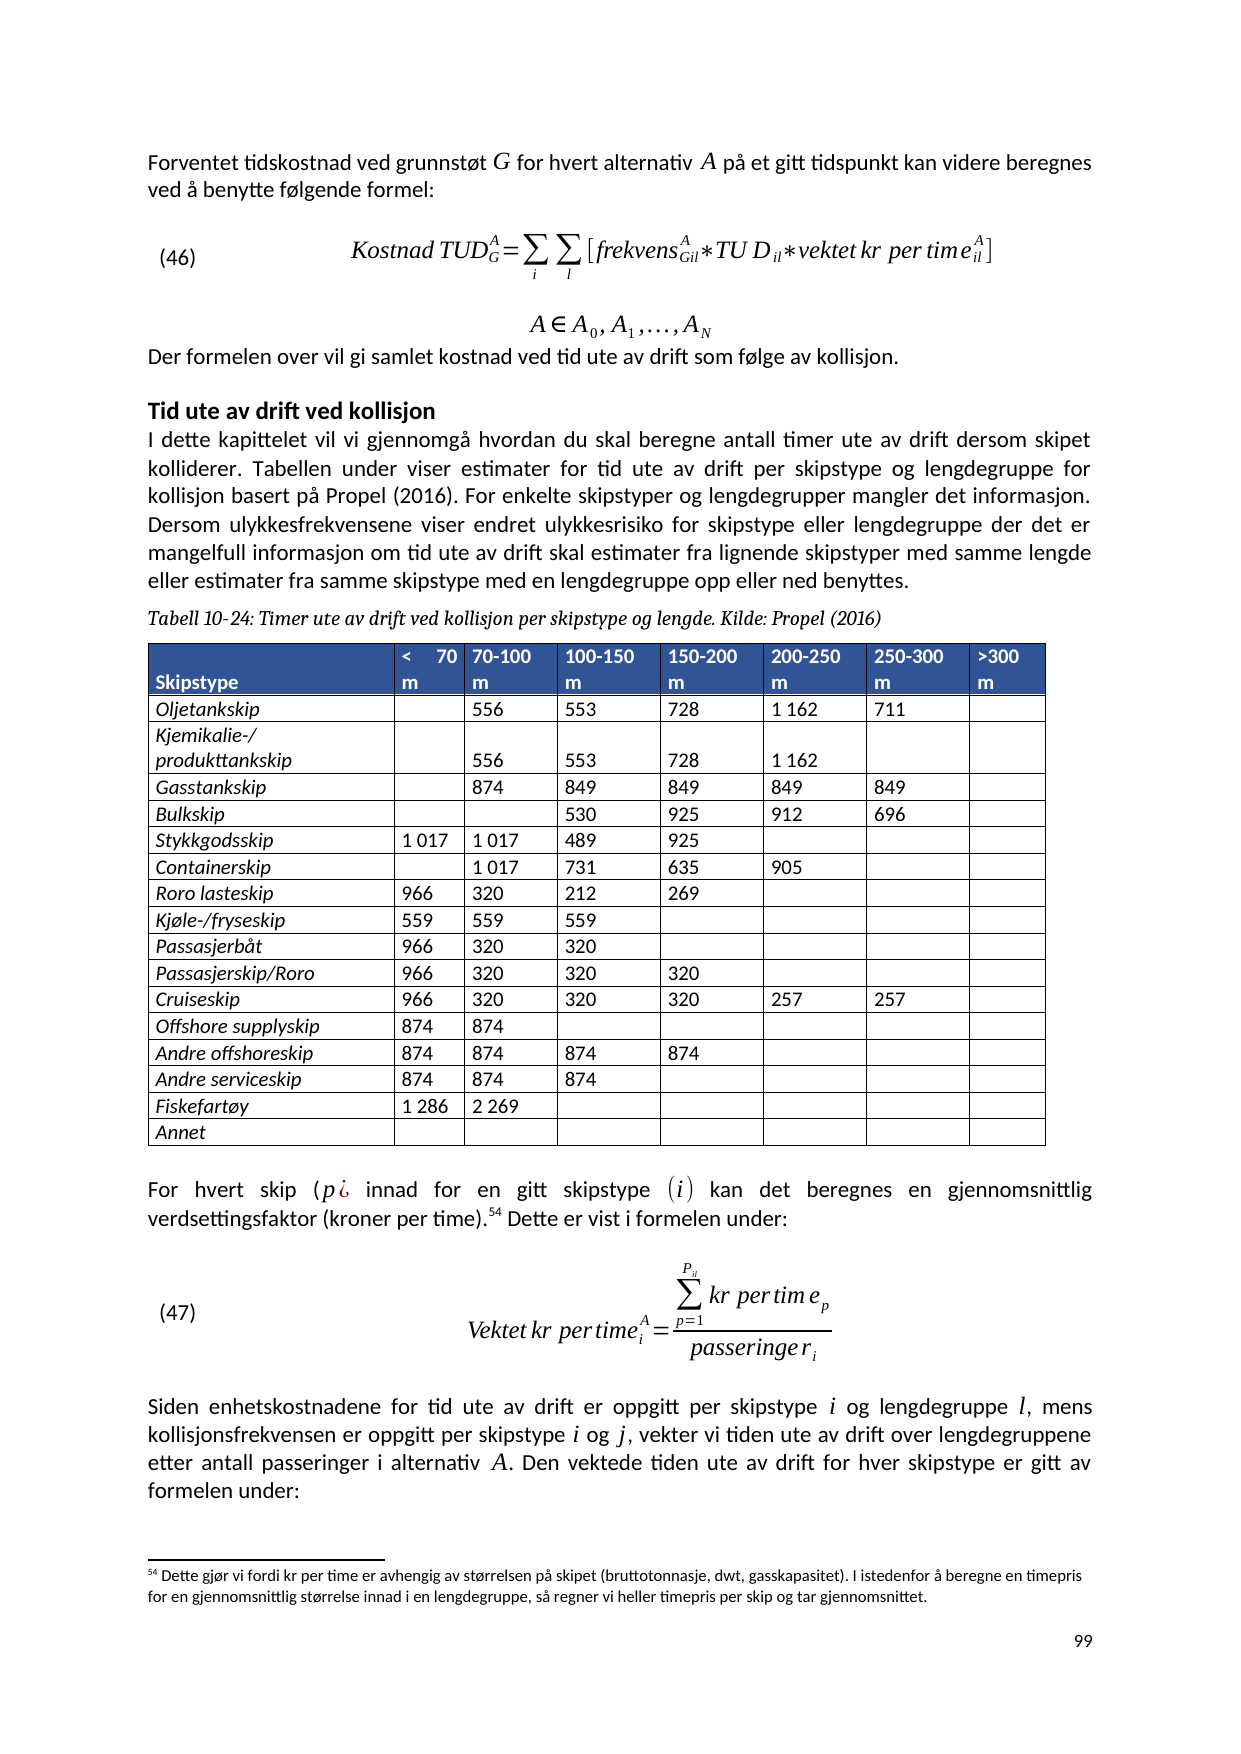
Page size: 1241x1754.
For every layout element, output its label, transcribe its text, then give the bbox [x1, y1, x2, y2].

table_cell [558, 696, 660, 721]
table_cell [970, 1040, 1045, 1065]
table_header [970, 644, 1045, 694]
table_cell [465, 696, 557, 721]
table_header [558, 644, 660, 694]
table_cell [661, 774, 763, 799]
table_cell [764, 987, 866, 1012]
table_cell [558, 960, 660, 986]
text Forventet tidskostnad ved grunnstøt for hvert alternativ på et gitt tidspunkt kan videre beregnes ved å benytte følgende formel: [148, 148, 1093, 204]
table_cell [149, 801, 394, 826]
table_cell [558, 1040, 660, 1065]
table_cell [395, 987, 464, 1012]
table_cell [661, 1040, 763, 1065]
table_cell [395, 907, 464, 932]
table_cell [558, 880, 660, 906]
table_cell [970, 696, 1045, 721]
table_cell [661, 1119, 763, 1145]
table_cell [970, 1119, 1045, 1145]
text Siden enhetskostnadene for tid ute av drift er oppgitt per skipstype og lengdegruppe , mens kollisjonsfrekvensen er oppgitt per skipstype og , vekter vi tiden ute av drift over lengdegruppene etter antall passeringer i alternativ . Den vektede tiden ute av drift for hver skipstype er gitt av formelen under: [148, 1392, 1093, 1504]
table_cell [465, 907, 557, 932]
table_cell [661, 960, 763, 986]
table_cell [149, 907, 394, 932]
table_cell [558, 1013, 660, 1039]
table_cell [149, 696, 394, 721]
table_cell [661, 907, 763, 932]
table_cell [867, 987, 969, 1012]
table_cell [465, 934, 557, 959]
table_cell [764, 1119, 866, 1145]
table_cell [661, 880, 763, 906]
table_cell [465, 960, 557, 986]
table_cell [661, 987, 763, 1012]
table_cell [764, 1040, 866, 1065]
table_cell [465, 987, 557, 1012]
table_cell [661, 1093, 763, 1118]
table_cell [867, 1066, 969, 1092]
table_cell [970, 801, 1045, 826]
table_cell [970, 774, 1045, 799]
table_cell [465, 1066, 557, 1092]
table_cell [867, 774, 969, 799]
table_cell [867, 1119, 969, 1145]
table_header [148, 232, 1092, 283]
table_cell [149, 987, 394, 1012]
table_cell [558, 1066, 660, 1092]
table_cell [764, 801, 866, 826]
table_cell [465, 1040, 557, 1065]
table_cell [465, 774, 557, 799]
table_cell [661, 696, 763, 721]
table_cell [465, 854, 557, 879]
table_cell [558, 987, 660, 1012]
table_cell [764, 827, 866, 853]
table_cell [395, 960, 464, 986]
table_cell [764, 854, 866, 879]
text I dette kapittelet vil vi gjennomgå hvordan du skal beregne antall timer ute av drift dersom skipet kolliderer. Tabellen under viser estimater for tid ute av drift per skipstype og lengdegruppe for kollisjon basert på Propel (2016). For enkelte skipstyper og lengdegrupper mangler det informasjon. Dersom ulykkesfrekvensene viser endret ulykkesrisiko for skipstype eller lengdegruppe der det er mangelfull informasjon om tid ute av drift skal estimater fra lignende skipstyper med samme lengde eller estimater fra samme skipstype med en lengdegruppe opp eller ned benyttes. [148, 426, 1093, 594]
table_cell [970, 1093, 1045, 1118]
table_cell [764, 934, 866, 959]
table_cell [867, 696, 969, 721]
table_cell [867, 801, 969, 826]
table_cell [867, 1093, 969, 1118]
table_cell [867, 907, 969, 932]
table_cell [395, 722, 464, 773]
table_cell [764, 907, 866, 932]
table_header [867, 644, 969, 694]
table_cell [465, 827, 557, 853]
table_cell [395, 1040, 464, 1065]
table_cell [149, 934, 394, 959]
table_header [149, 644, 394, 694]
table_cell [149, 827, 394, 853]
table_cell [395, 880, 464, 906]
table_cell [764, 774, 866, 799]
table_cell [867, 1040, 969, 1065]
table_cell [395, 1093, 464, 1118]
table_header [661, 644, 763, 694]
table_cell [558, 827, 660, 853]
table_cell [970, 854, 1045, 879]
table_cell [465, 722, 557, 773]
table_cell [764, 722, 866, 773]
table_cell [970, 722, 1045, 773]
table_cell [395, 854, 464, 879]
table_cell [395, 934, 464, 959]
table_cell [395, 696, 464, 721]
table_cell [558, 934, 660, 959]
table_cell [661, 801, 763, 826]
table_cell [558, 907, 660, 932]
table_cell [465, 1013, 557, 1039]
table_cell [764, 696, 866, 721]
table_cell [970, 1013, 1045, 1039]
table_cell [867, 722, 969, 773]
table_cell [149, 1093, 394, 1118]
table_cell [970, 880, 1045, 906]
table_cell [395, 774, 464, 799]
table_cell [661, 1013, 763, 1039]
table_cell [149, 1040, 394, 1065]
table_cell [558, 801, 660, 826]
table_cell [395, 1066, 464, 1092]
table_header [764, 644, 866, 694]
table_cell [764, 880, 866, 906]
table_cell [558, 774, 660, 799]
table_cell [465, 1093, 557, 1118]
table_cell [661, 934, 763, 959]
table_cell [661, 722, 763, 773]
text Der formelen over vil gi samlet kostnad ved tid ute av drift som følge av kollisjon. [148, 342, 1093, 370]
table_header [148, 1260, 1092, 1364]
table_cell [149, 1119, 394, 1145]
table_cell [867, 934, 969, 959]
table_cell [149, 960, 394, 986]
text Tid ute av drift ved kollisjon [148, 395, 1093, 426]
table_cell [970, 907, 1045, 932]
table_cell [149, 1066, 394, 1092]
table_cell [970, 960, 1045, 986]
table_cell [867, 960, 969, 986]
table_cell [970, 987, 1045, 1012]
text For hvert skip ( innad for en gitt skipstype kan det beregnes en gjennomsnittlig verdsettingsfaktor (kroner per time). Dette er vist i formelen under: [148, 1174, 1093, 1232]
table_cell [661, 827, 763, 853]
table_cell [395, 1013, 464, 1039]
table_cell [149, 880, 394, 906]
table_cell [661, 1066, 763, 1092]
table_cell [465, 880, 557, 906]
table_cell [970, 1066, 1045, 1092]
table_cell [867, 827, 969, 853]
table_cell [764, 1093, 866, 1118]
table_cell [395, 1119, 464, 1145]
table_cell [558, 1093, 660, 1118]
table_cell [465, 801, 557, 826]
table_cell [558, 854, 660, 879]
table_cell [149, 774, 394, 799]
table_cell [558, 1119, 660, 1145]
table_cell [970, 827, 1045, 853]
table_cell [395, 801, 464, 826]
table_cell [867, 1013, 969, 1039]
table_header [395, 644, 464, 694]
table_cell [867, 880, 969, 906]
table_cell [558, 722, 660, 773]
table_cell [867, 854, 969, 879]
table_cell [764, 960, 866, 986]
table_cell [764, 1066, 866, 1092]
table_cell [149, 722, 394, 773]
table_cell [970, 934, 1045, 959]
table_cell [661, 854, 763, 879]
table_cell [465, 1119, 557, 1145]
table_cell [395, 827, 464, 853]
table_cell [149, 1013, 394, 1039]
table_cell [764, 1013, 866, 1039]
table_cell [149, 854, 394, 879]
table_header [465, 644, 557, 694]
